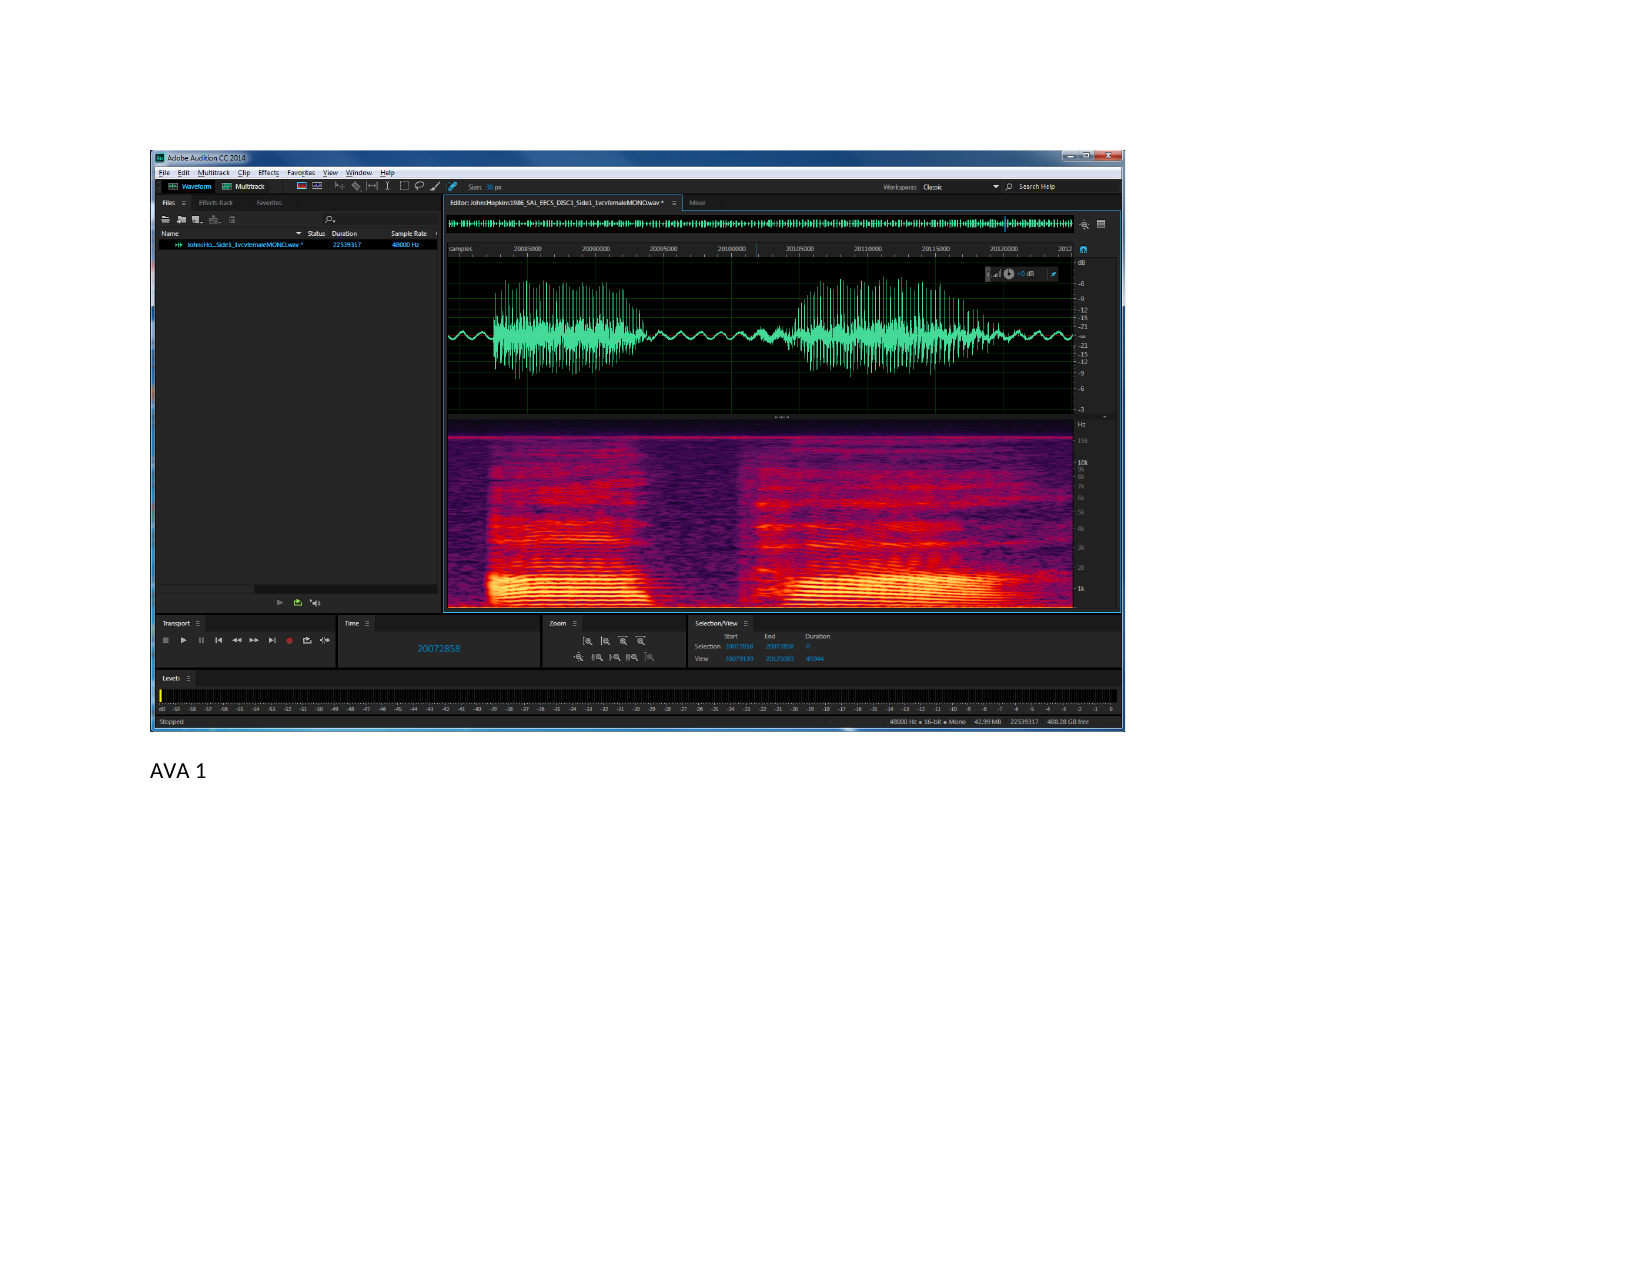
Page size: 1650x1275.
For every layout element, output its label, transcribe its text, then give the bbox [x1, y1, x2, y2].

text AVA 1 [150, 756, 1500, 784]
picture [150, 150, 1125, 732]
